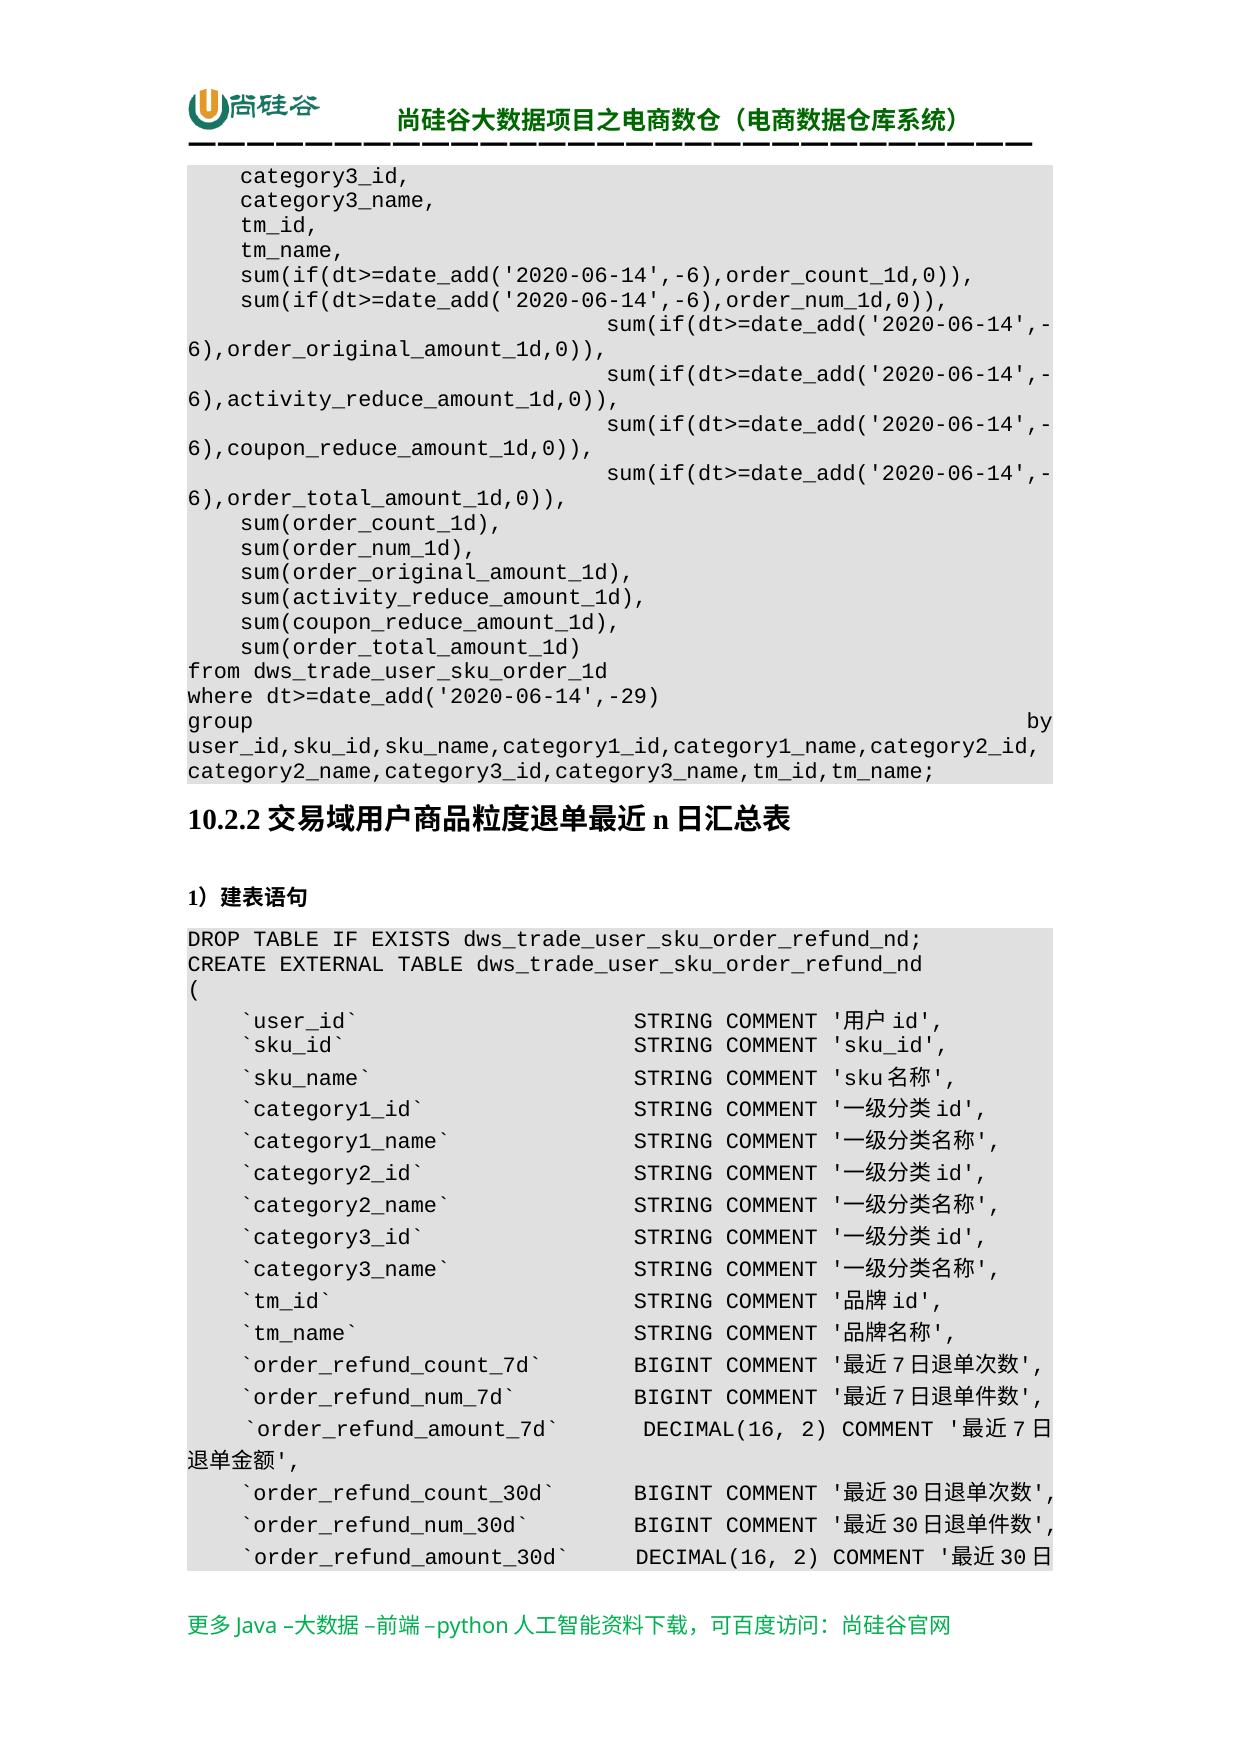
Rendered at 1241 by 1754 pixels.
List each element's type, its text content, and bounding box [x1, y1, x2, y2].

text `tm_id` STRING COMMENT '品牌id', [187, 1283, 1053, 1315]
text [187, 1539, 1053, 1571]
text sum(if(dt>=date_add('2020-06-14',-6),coupon_reduce_amount_1d,0)), [187, 413, 1053, 462]
picture [187, 88, 320, 130]
text `tm_name` STRING COMMENT '品牌名称', [187, 1315, 1053, 1347]
text `sku_name` STRING COMMENT 'sku名称', [187, 1059, 1053, 1091]
text group by user_id,sku_id,sku_name,category1_id,category1_name,category2_id,category2_name,category3_id,category3_name,tm_id,tm_name; [187, 710, 1053, 784]
text sum(if(dt>=date_add('2020-06-14',-6),order_original_amount_1d,0)), [187, 313, 1053, 363]
text sum(coupon_reduce_amount_1d), [187, 611, 1053, 636]
text where dt>=date_add('2020-06-14',-29) [187, 685, 1053, 710]
text `category2_id` STRING COMMENT '一级分类id', [187, 1155, 1053, 1187]
text sum(if(dt>=date_add('2020-06-14',-6),order_count_1d,0)), [187, 264, 1053, 289]
text sum(if(dt>=date_add('2020-06-14',-6),order_total_amount_1d,0)), [187, 462, 1053, 512]
text tm_id, [187, 214, 1053, 239]
text 1）建表语句 [187, 880, 1053, 912]
text `order_refund_num_7d` BIGINT COMMENT '最近7日退单件数', [187, 1379, 1053, 1411]
text `order_refund_amount_7d` DECIMAL(16, 2) COMMENT '最近7日退单金额', [187, 1411, 1053, 1475]
text CREATE EXTERNAL TABLE dws_trade_user_sku_order_refund_nd [187, 953, 1053, 978]
subtitle 10.2.2 交易域用户商品粒度退单最近n日汇总表 [187, 784, 1053, 849]
text `category2_name` STRING COMMENT '一级分类名称', [187, 1187, 1053, 1219]
text `sku_id` STRING COMMENT 'sku_id', [187, 1035, 1053, 1059]
text sum(order_count_1d), [187, 512, 1053, 537]
text category3_id, [187, 165, 1053, 189]
text `category1_id` STRING COMMENT '一级分类id', [187, 1091, 1053, 1123]
text tm_name, [187, 239, 1053, 264]
text DROP TABLE IF EXISTS dws_trade_user_sku_order_refund_nd; [187, 928, 1053, 953]
text `category1_name` STRING COMMENT '一级分类名称', [187, 1123, 1053, 1155]
text `category3_name` STRING COMMENT '一级分类名称', [187, 1251, 1053, 1283]
text sum(if(dt>=date_add('2020-06-14',-6),order_num_1d,0)), [187, 289, 1053, 313]
text sum(order_total_amount_1d) [187, 636, 1053, 661]
text `order_refund_count_7d` BIGINT COMMENT '最近7日退单次数', [187, 1347, 1053, 1379]
text `order_refund_num_30d` BIGINT COMMENT '最近30日退单件数', [187, 1507, 1053, 1539]
text sum(order_num_1d), [187, 537, 1053, 561]
text from dws_trade_user_sku_order_1d [187, 661, 1053, 685]
text sum(activity_reduce_amount_1d), [187, 586, 1053, 611]
text category3_name, [187, 189, 1053, 214]
text ( [187, 978, 1053, 1003]
text `category3_id` STRING COMMENT '一级分类id', [187, 1219, 1053, 1251]
text sum(if(dt>=date_add('2020-06-14',-6),activity_reduce_amount_1d,0)), [187, 363, 1053, 413]
text `user_id` STRING COMMENT '用户id', [187, 1003, 1053, 1035]
text sum(order_original_amount_1d), [187, 561, 1053, 586]
text `order_refund_count_30d` BIGINT COMMENT '最近30日退单次数', [187, 1475, 1053, 1507]
